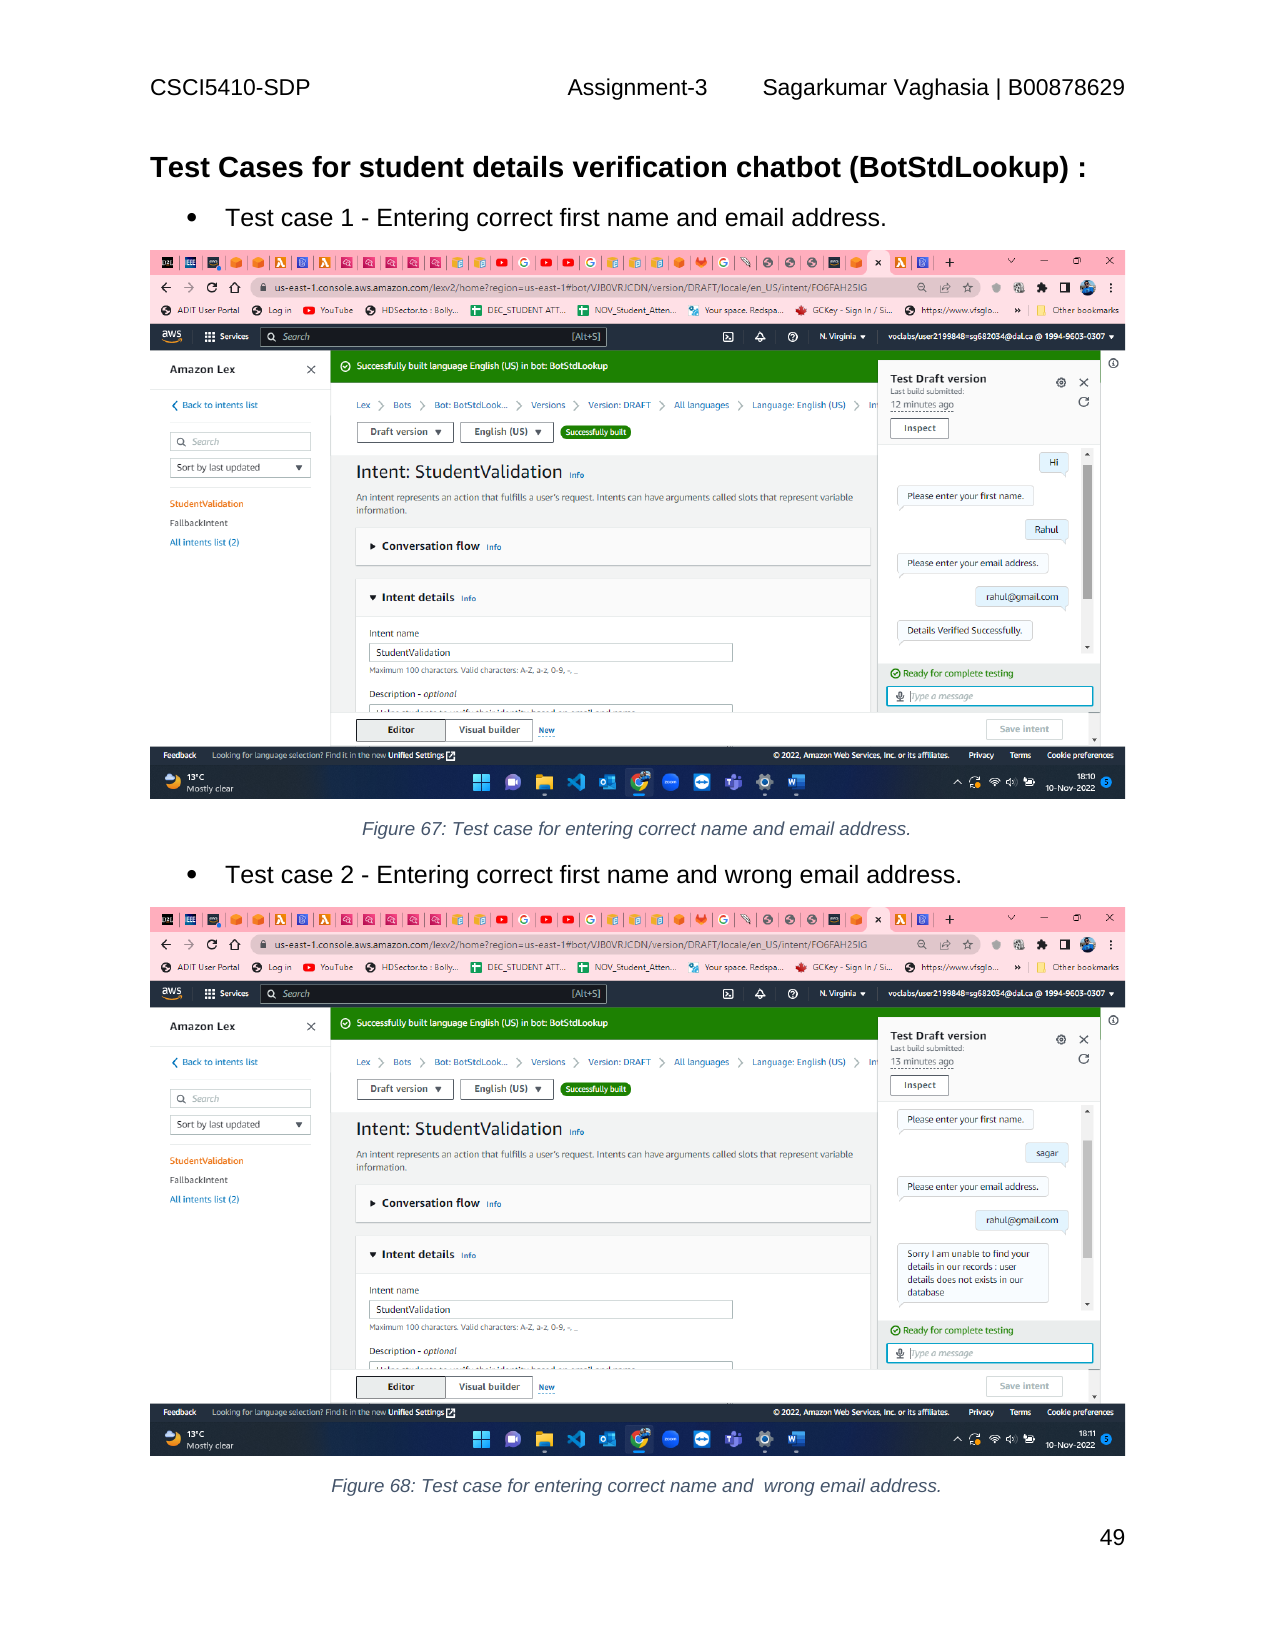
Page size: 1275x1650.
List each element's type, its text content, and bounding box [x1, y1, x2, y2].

text Test Cases for student details verification chatbot (BotStdLookup) : [150, 150, 1125, 183]
picture [150, 250, 1125, 799]
picture [150, 907, 1125, 1456]
list Test case 1 - Entering correct first name and email address. [187, 203, 1125, 232]
text Figure 68: Test case for entering correct name and wrong email address. [150, 1474, 1125, 1496]
text Figure 67: Test case for entering correct name and email address. [150, 817, 1125, 839]
list Test case 2 - Entering correct first name and wrong email address. [187, 860, 1125, 889]
